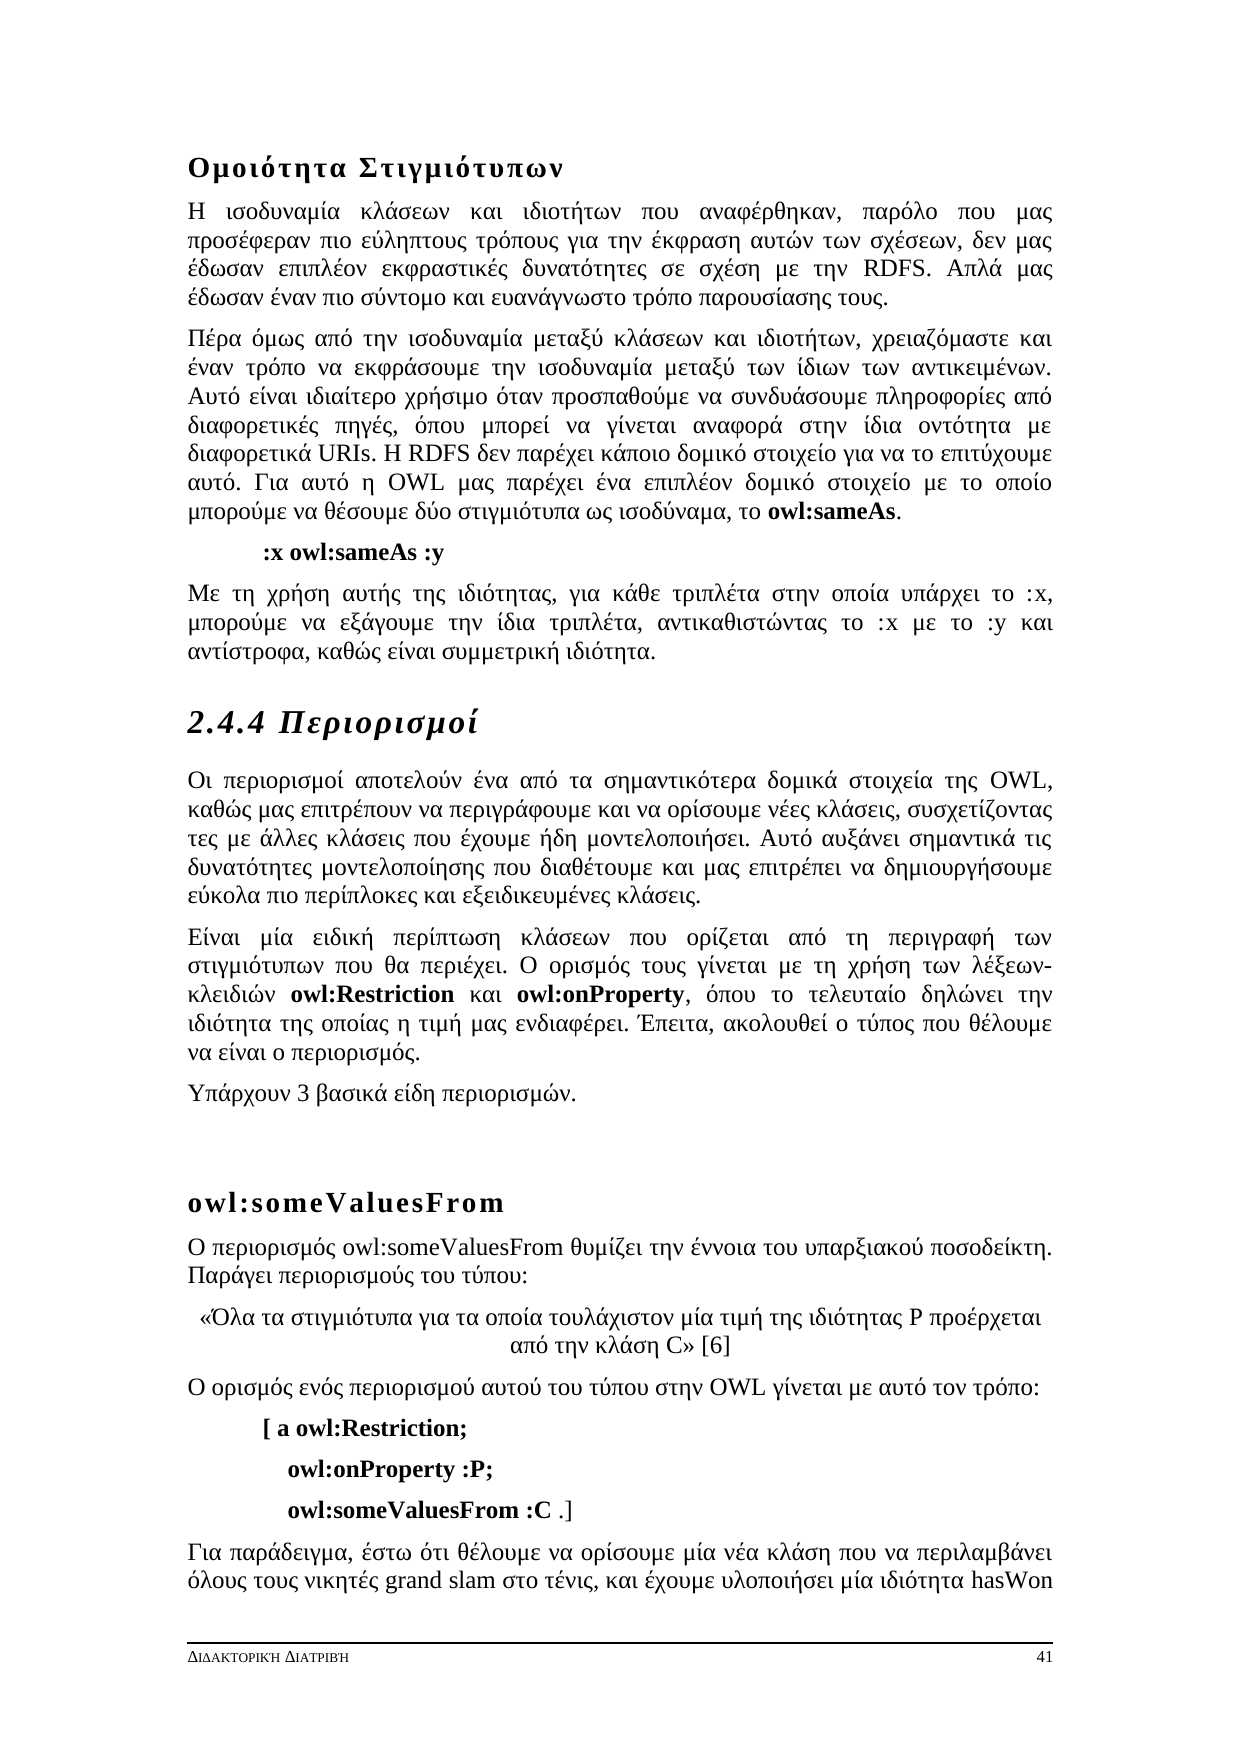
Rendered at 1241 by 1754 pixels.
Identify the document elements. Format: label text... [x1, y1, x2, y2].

text Υπάρχουν 3 βασικά είδη περιορισμών. [187, 1078, 1053, 1107]
text Με τη χρήση αυτής της ιδιότητας, για κάθε τριπλέτα στην οποία υπάρχει το :x, μπορούμε να εξάγουμε την ίδια τριπλέτα, αντικαθιστώντας το :x με το :y και αντίστροφα, καθώς είναι συμμετρική ιδιότητα. [187, 578, 1053, 665]
text :x owl:sameAs :y [187, 537, 1053, 566]
text Πέρα όμως από την ισοδυναμία μεταξύ κλάσεων και ιδιοτήτων, χρειαζόμαστε και έναν τρόπο να εκφράσουμε την ισοδυναμία μεταξύ των ίδιων των αντικειμένων. Αυτό είναι ιδιαίτερο χρήσιμο όταν προσπαθούμε να συνδυάσουμε πληροφορίες από διαφορετικές πηγές, όπου μπορεί να γίνεται αναφορά στην ίδια οντότητα με διαφορετικά URIs. Η RDFS δεν παρέχει κάποιο δομικό στοιχείο για να το επιτύχουμε αυτό. Για αυτό η OWL μας παρέχει ένα επιπλέον δομικό στοιχείο με το οποίο μπορούμε να θέσουμε δύο στιγμιότυπα ως ισοδύναμα, το owl:sameAs. [187, 323, 1053, 525]
text Ο περιορισμός owl:someValuesFrom θυμίζει την έννοια του υπαρξιακού ποσοδείκτη. Παράγει περιορισμούς του τύπου: [187, 1232, 1053, 1289]
subtitle owl:someValuesFrom [187, 1186, 1053, 1219]
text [187, 1537, 1053, 1594]
text «Όλα τα στιγμιότυπα για τα οποία τουλάχιστον μία τιμή της ιδιότητας P προέρχεται από την κλάση C» [6] [187, 1302, 1053, 1359]
text owl:someValuesFrom :C .] [262, 1495, 1053, 1524]
text Οι περιορισμοί αποτελούν ένα από τα σημαντικότερα δομικά στοιχεία της OWL, καθώς μας επιτρέπουν να περιγράφουμε και να ορίσουμε νέες κλάσεις, συσχετίζοντας τες με άλλες κλάσεις που έχουμε ήδη μοντελοποιήσει. Αυτό αυξάνει σημαντικά τις δυνατότητες μοντελοποίησης που διαθέτουμε και μας επιτρέπει να δημιουργήσουμε εύκολα πιο περίπλοκες και εξειδικευμένες κλάσεις. [187, 766, 1053, 909]
text Είναι μία ειδική περίπτωση κλάσεων που ορίζεται από τη περιγραφή των στιγμιότυπων που θα περιέχει. Ο ορισμός τους γίνεται με τη χρήση των λέξεων-κλειδιών owl:Restriction και owl:onProperty, όπου το τελευταίο δηλώνει την ιδιότητα της οποίας η τιμή μας ενδιαφέρει. Έπειτα, ακολουθεί ο τύπος που θέλουμε να είναι ο περιορισμός. [187, 922, 1053, 1066]
text Η ισοδυναμία κλάσεων και ιδιοτήτων που αναφέρθηκαν, παρόλο που μας προσέφεραν πιο εύληπτους τρόπους για την έκφραση αυτών των σχέσεων, δεν μας έδωσαν επιπλέον εκφραστικές δυνατότητες σε σχέση με την RDFS. Απλά μας έδωσαν έναν πιο σύντομο και ευανάγνωστο τρόπο παρουσίασης τους. [187, 196, 1053, 311]
subtitle Περιορισμοί [187, 702, 1053, 741]
text Ο ορισμός ενός περιορισμού αυτού του τύπου στην OWL γίνεται με αυτό τον τρόπο: [187, 1372, 1053, 1400]
text [ a owl:Restriction; [262, 1413, 1053, 1442]
subtitle Ομοιότητα Στιγμιότυπων [187, 150, 1053, 183]
text owl:onProperty :P; [262, 1454, 1053, 1483]
